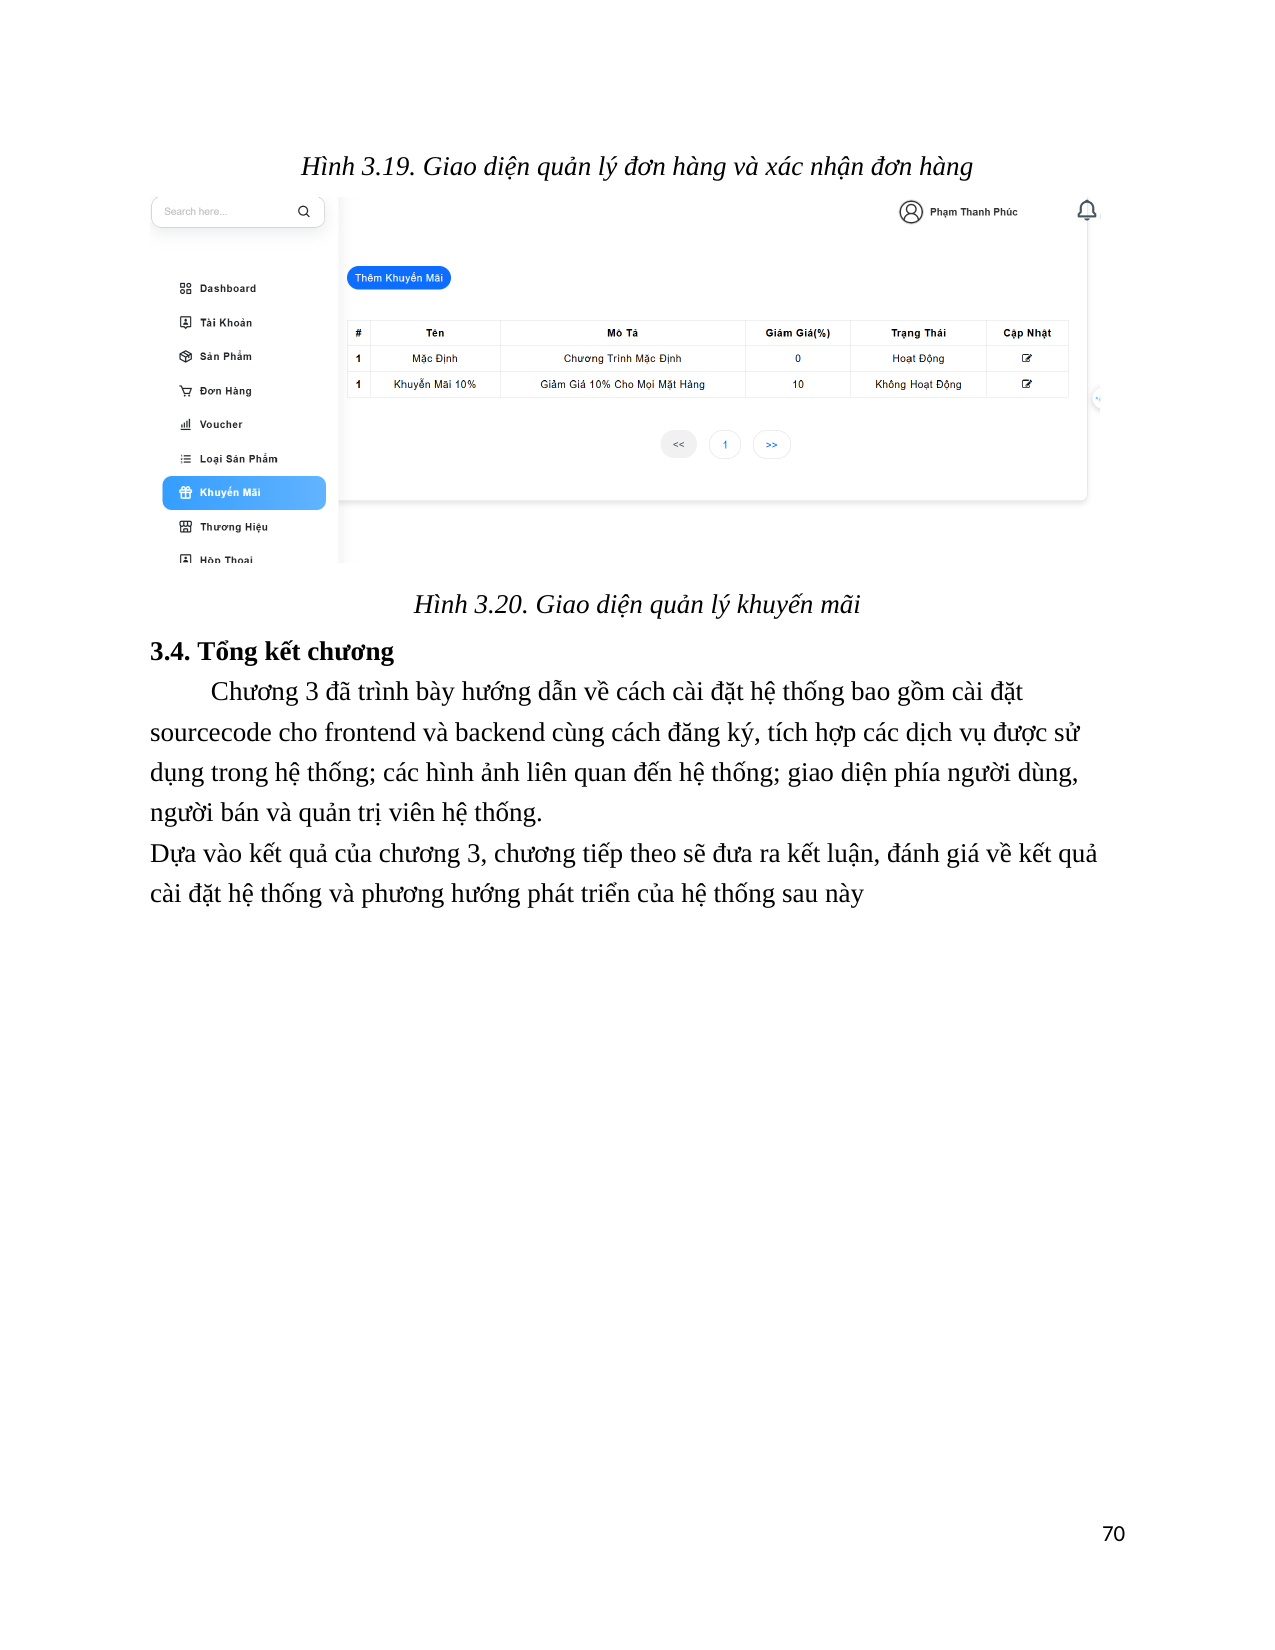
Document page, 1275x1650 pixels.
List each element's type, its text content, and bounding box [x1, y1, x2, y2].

text Hình 3.20. Giao diện quản lý khuyến mãi [151, 588, 1122, 619]
picture [150, 197, 1100, 563]
text Dựa vào kết quả của chương 3, chương tiếp theo sẽ đưa ra kết luận, đánh giá về kết quả cài đặt hệ thống và phương hướng phát triển của hệ thống sau này [150, 837, 1125, 908]
text Hình 3.19. Giao diện quản lý đơn hàng và xác nhận đơn hàng [151, 150, 1122, 181]
text Chương 3 đã trình bày hướng dẫn về cách cài đặt hệ thống bao gồm cài đặt sourcecode cho frontend và backend cùng cách đăng ký, tích hợp các dịch vụ được sử dụng trong hệ thống; các hình ảnh liên quan đến hệ thống; giao diện phía người dùng, người bán và quản trị viên hệ thống. [150, 675, 1125, 828]
subtitle 3.4. Tổng kết chương [150, 635, 1125, 666]
